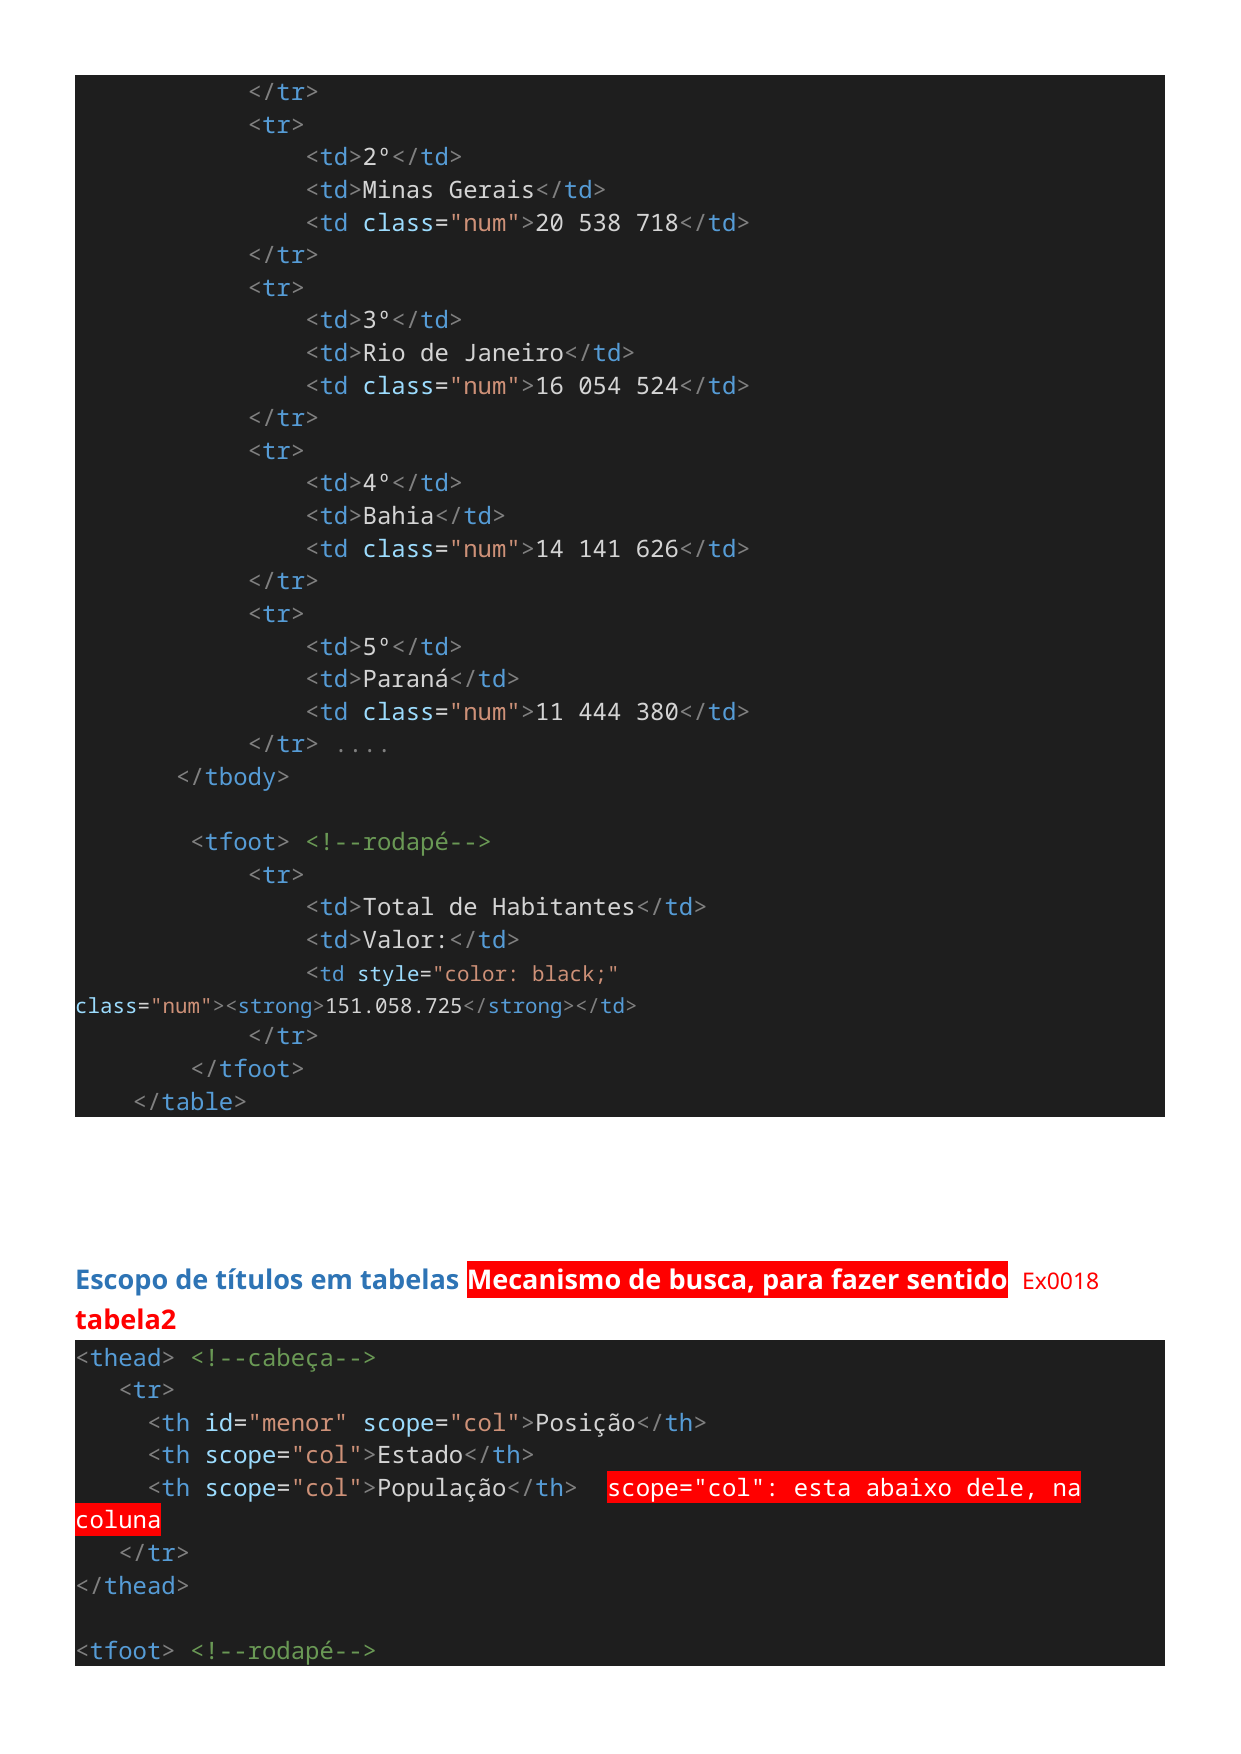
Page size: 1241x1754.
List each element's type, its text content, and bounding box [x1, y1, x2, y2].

text </tfoot> [75, 1052, 1165, 1084]
text <td>2º</td> [75, 140, 1165, 173]
text <td>3º</td> [75, 303, 1165, 336]
subtitle Escopo de títulos em tabelas Mecanismo de busca, para fazer sentido Ex0018 tabela2 [75, 1261, 1165, 1337]
text <tr> [75, 857, 1165, 890]
text <td>Valor:</td> [75, 923, 1165, 955]
text </tr> [75, 238, 1165, 271]
text <tr> [75, 1373, 1165, 1406]
text <th scope="col">População</th> scope="col": esta abaixo dele, na coluna [75, 1471, 1165, 1536]
text <td>Bahia</td> [75, 499, 1165, 531]
text <tfoot> <!--rodapé--> [75, 1634, 1165, 1666]
text <th scope="col">Estado</th> [75, 1438, 1165, 1471]
text <td class="num">20 538 718</td> [75, 205, 1165, 238]
text <tr> [75, 271, 1165, 303]
text <td class="num">11 444 380</td> [75, 694, 1165, 727]
text <td>Paraná</td> [75, 662, 1165, 694]
text <tfoot> <!--rodapé--> [75, 825, 1165, 857]
text <td>4º</td> [75, 466, 1165, 499]
text </thead> [75, 1568, 1165, 1601]
text <tr> [75, 434, 1165, 466]
text </table> [75, 1084, 1165, 1117]
text <td>Rio de Janeiro</td> [75, 336, 1165, 368]
text <tr> [75, 108, 1165, 140]
text </tr> [75, 1536, 1165, 1568]
text <th id="menor" scope="col">Posição</th> [75, 1406, 1165, 1438]
text <td class="num">14 141 626</td> [75, 531, 1165, 564]
text </tr> [75, 75, 1165, 108]
text </tr> .... [75, 727, 1165, 760]
text <thead> <!--cabeça--> [75, 1340, 1165, 1373]
text </tbody> [75, 760, 1165, 792]
text <td class="num">16 054 524</td> [75, 368, 1165, 401]
text <td>5º</td> [75, 629, 1165, 662]
text <tr> [75, 597, 1165, 629]
text </tr> [75, 564, 1165, 597]
text </tr> [75, 1019, 1165, 1052]
text <td style="color: black;" class="num"><strong>151.058.725</strong></td> [75, 955, 1165, 1019]
text <td>Total de Habitantes</td> [75, 890, 1165, 923]
text </tr> [75, 401, 1165, 434]
text <td>Minas Gerais</td> [75, 173, 1165, 205]
